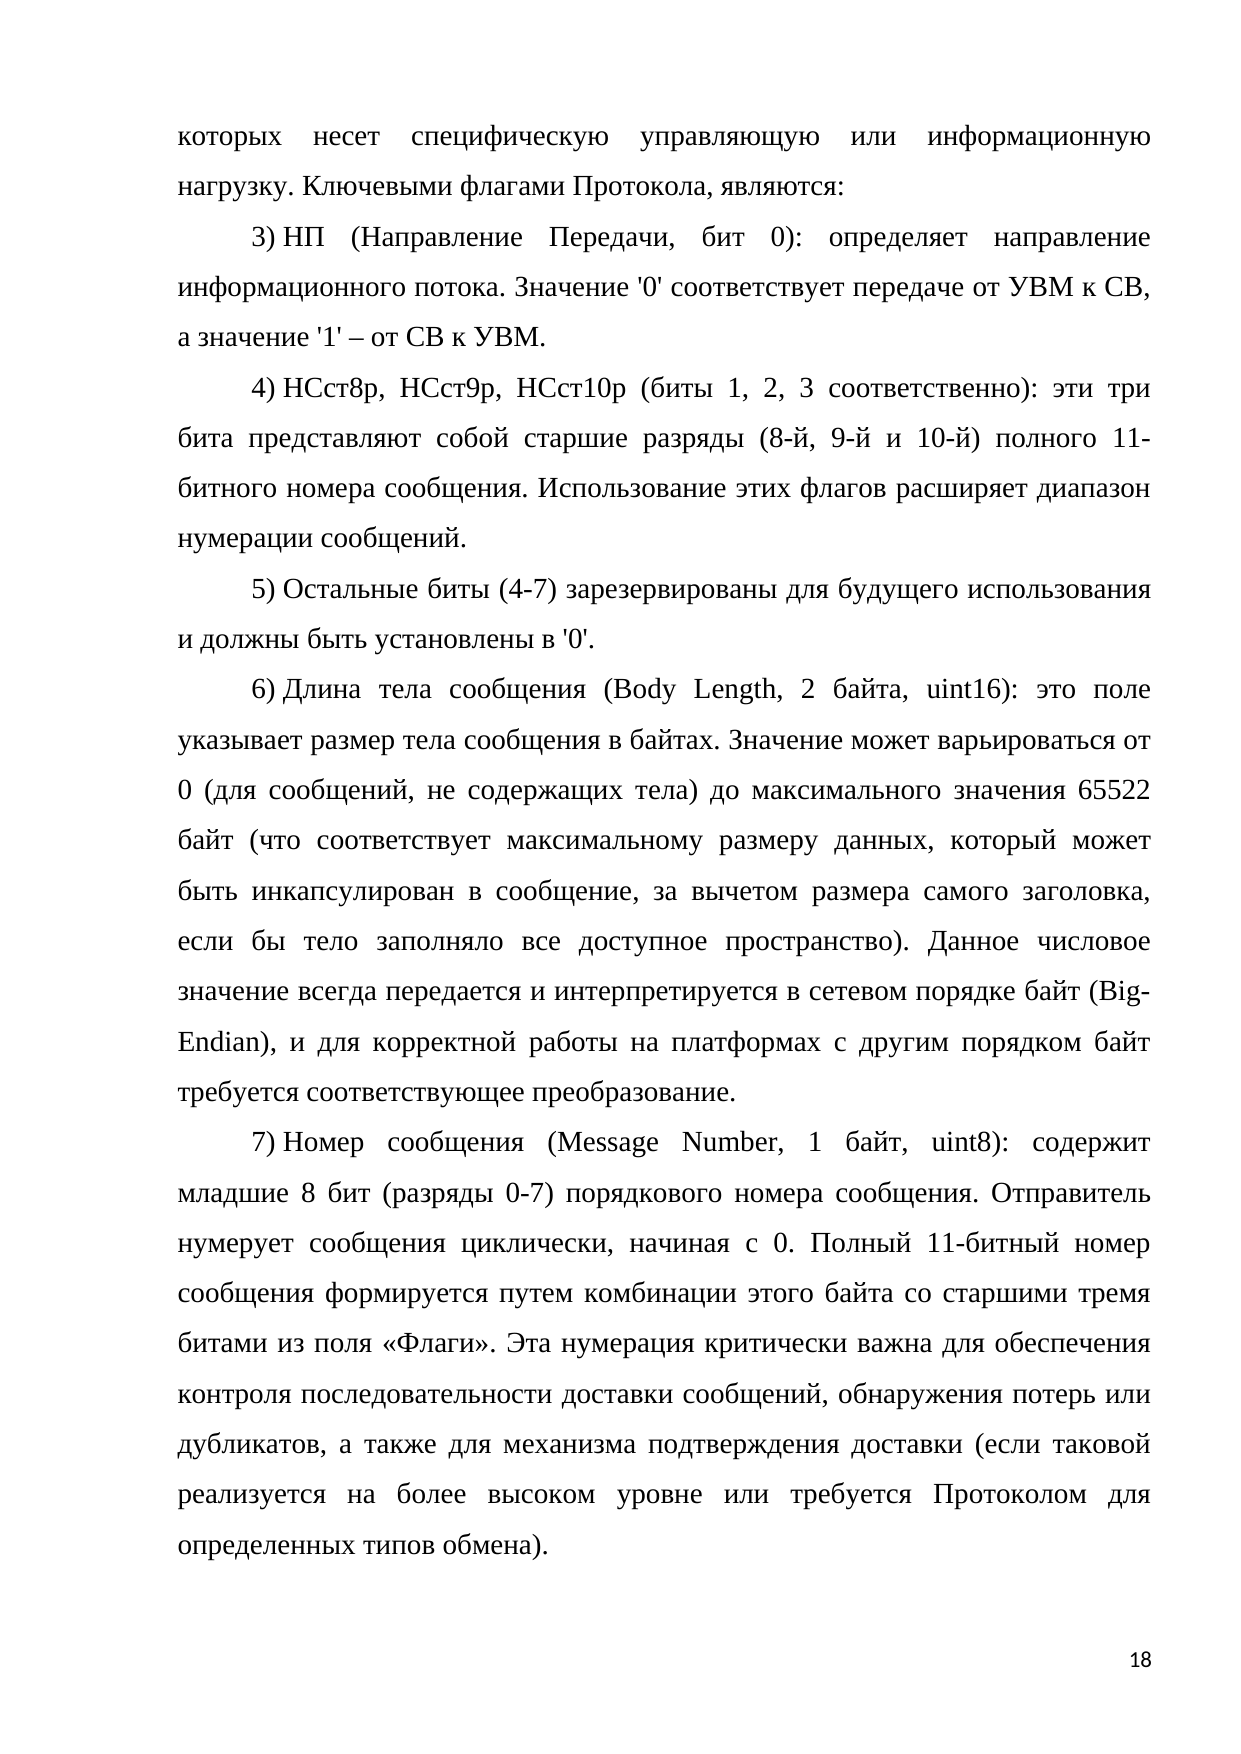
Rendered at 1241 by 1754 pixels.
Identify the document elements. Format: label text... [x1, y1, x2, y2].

text НСст8р, НСст9р, НСст10р (биты 1, 2, 3 соответственно): эти три бита представляют собой старшие разряды (8-й, 9-й и 10-й) полного 11-битного номера сообщения. Использование этих флагов расширяет диапазон нумерации сообщений. [177, 370, 1152, 554]
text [177, 118, 1152, 202]
text Остальные биты (4-7) зарезервированы для будущего использования и должны быть установлены в '0'. [177, 571, 1152, 655]
text Номер сообщения (Message Number, 1 байт, uint8): содержит младшие 8 бит (разряды 0-7) порядкового номера сообщения. Отправитель нумерует сообщения циклически, начиная с 0. Полный 11-битный номер сообщения формируется путем комбинации этого байта со старшими тремя битами из поля «Флаги». Эта нумерация критически важна для обеспечения контроля последовательности доставки сообщений, обнаружения потерь или дубликатов, а также для механизма подтверждения доставки (если таковой реализуется на более высоком уровне или требуется Протоколом для определенных типов обмена). [177, 1124, 1152, 1560]
text Длина тела сообщения (Body Length, 2 байта, uint16): это поле указывает размер тела сообщения в байтах. Значение может варьироваться от 0 (для сообщений, не содержащих тела) до максимального значения 65522 байт (что соответствует максимальному размеру данных, который может быть инкапсулирован в сообщение, за вычетом размера самого заголовка, если бы тело заполняло все доступное пространство). Данное числовое значение всегда передается и интерпретируется в сетевом порядке байт (Big-Endian), и для корректной работы на платформах с другим порядком байт требуется соответствующее преобразование. [177, 672, 1152, 1108]
text НП (Направление Передачи, бит 0): определяет направление информационного потока. Значение '0' соответствует передаче от УВМ к СВ, а значение '1' – от СВ к УВМ. [177, 219, 1152, 353]
